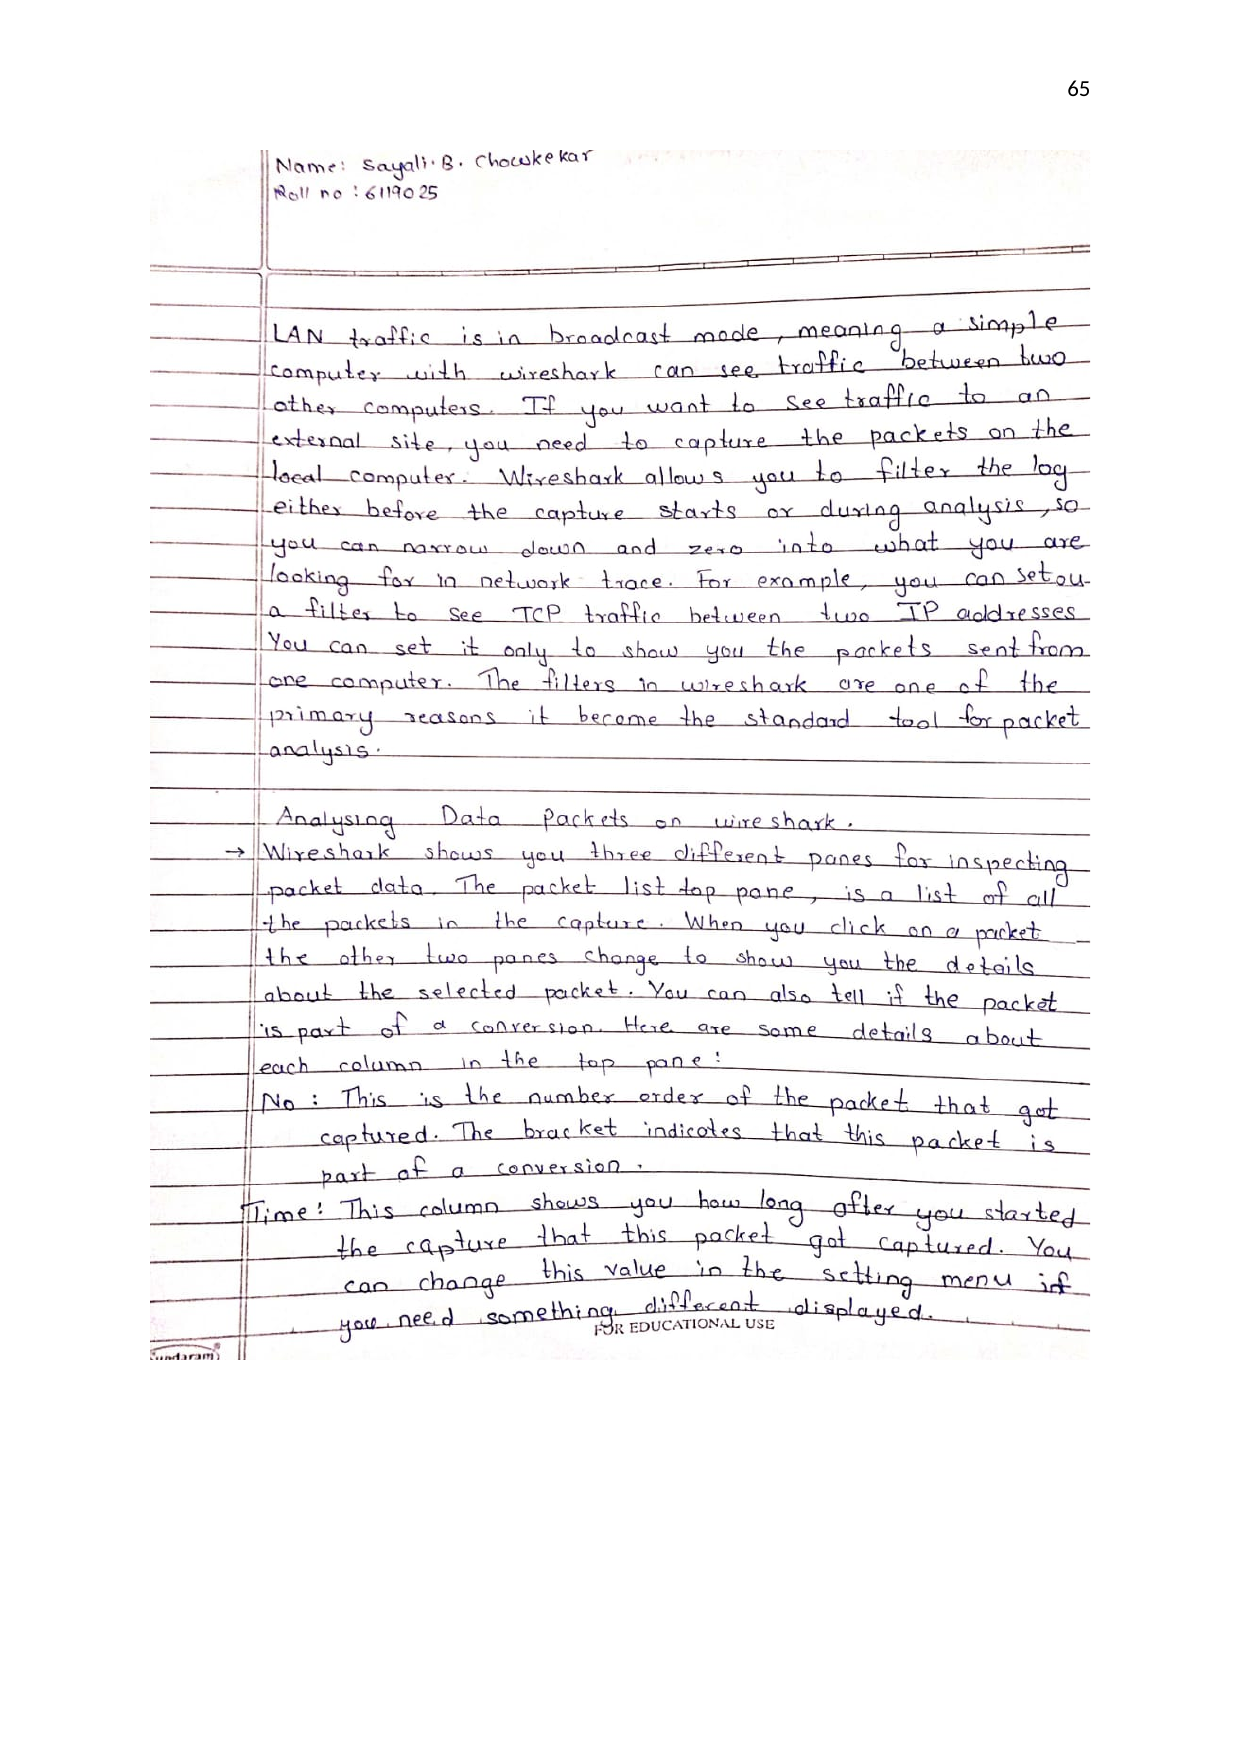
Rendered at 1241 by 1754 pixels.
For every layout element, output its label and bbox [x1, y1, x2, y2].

picture [150, 150, 1091, 1360]
